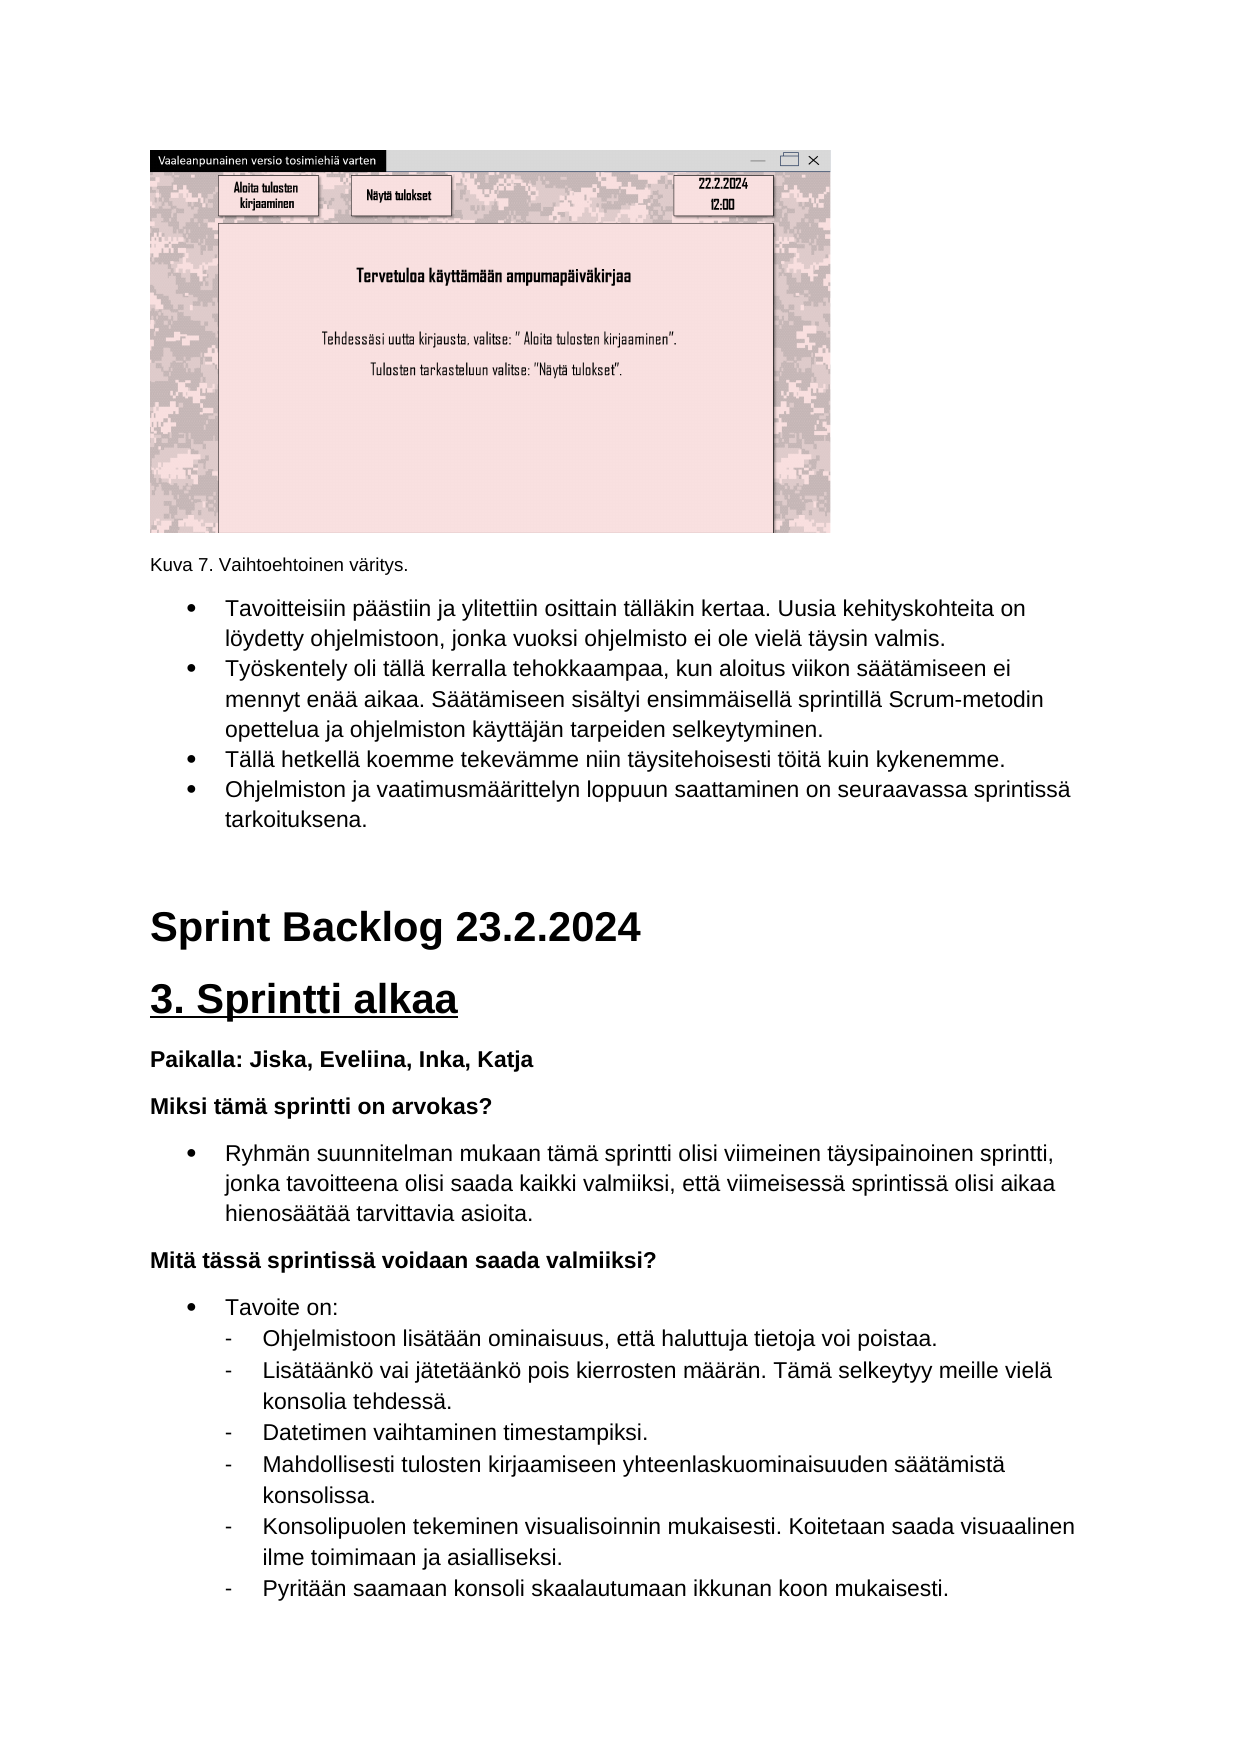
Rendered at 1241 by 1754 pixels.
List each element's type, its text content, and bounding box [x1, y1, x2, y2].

list Datetimen vaihtaminen timestampiksi. [225, 1418, 1090, 1446]
text Mitä tässä sprintissä voidaan saada valmiiksi? [150, 1247, 1090, 1273]
list Konsolipuolen tekeminen visualisoinnin mukaisesti. Koitetaan saada visuaalinen ilme toimimaan ja asialliseksi. [225, 1512, 1090, 1571]
text Miksi tämä sprintti on arvokas? [150, 1093, 1090, 1119]
text Paikalla: Jiska, Eveliina, Inka, Katja [150, 1046, 1090, 1072]
list Ohjelmiston ja vaatimusmäärittelyn loppuun saattaminen on seuraavassa sprintissä tarkoituksena. [187, 776, 1090, 833]
list Tällä hetkellä koemme tekevämme niin täysitehoisesti töitä kuin kykenemme. [187, 746, 1090, 772]
text Kuva 7. Vaihtoehtoinen väritys. [150, 553, 1090, 575]
text Sprint Backlog 23.2.2024 [150, 902, 1090, 950]
list Pyritään saamaan konsoli skaalautumaan ikkunan koon mukaisesti. [225, 1574, 1090, 1602]
picture [150, 150, 831, 533]
list Lisätäänkö vai jätetäänkö pois kierrosten määrän. Tämä selkeytyy meille vielä konsolia tehdessä. [225, 1356, 1090, 1414]
list Työskentely oli tällä kerralla tehokkaampaa, kun aloitus viikon säätämiseen ei mennyt enää aikaa. Säätämiseen sisältyi ensimmäisellä sprintillä Scrum-metodin opettelua ja ohjelmiston käyttäjän tarpeiden selkeytyminen. [187, 655, 1090, 742]
list Tavoite on: [187, 1294, 1090, 1320]
text 3. Sprintti alkaa [150, 974, 1090, 1022]
list Mahdollisesti tulosten kirjaamiseen yhteenlaskuominaisuuden säätämistä konsolissa. [225, 1450, 1090, 1508]
list Ohjelmistoon lisätään ominaisuus, että haluttuja tietoja voi poistaa. [225, 1324, 1090, 1352]
list Ryhmän suunnitelman mukaan tämä sprintti olisi viimeinen täysipainoinen sprintti, jonka tavoitteena olisi saada kaikki valmiiksi, että viimeisessä sprintissä olisi aikaa hienosäätää tarvittavia asioita. [187, 1139, 1090, 1226]
list Tavoitteisiin päästiin ja ylitettiin osittain tälläkin kertaa. Uusia kehityskohteita on löydetty ohjelmistoon, jonka vuoksi ohjelmisto ei ole vielä täysin valmis. [187, 595, 1090, 652]
